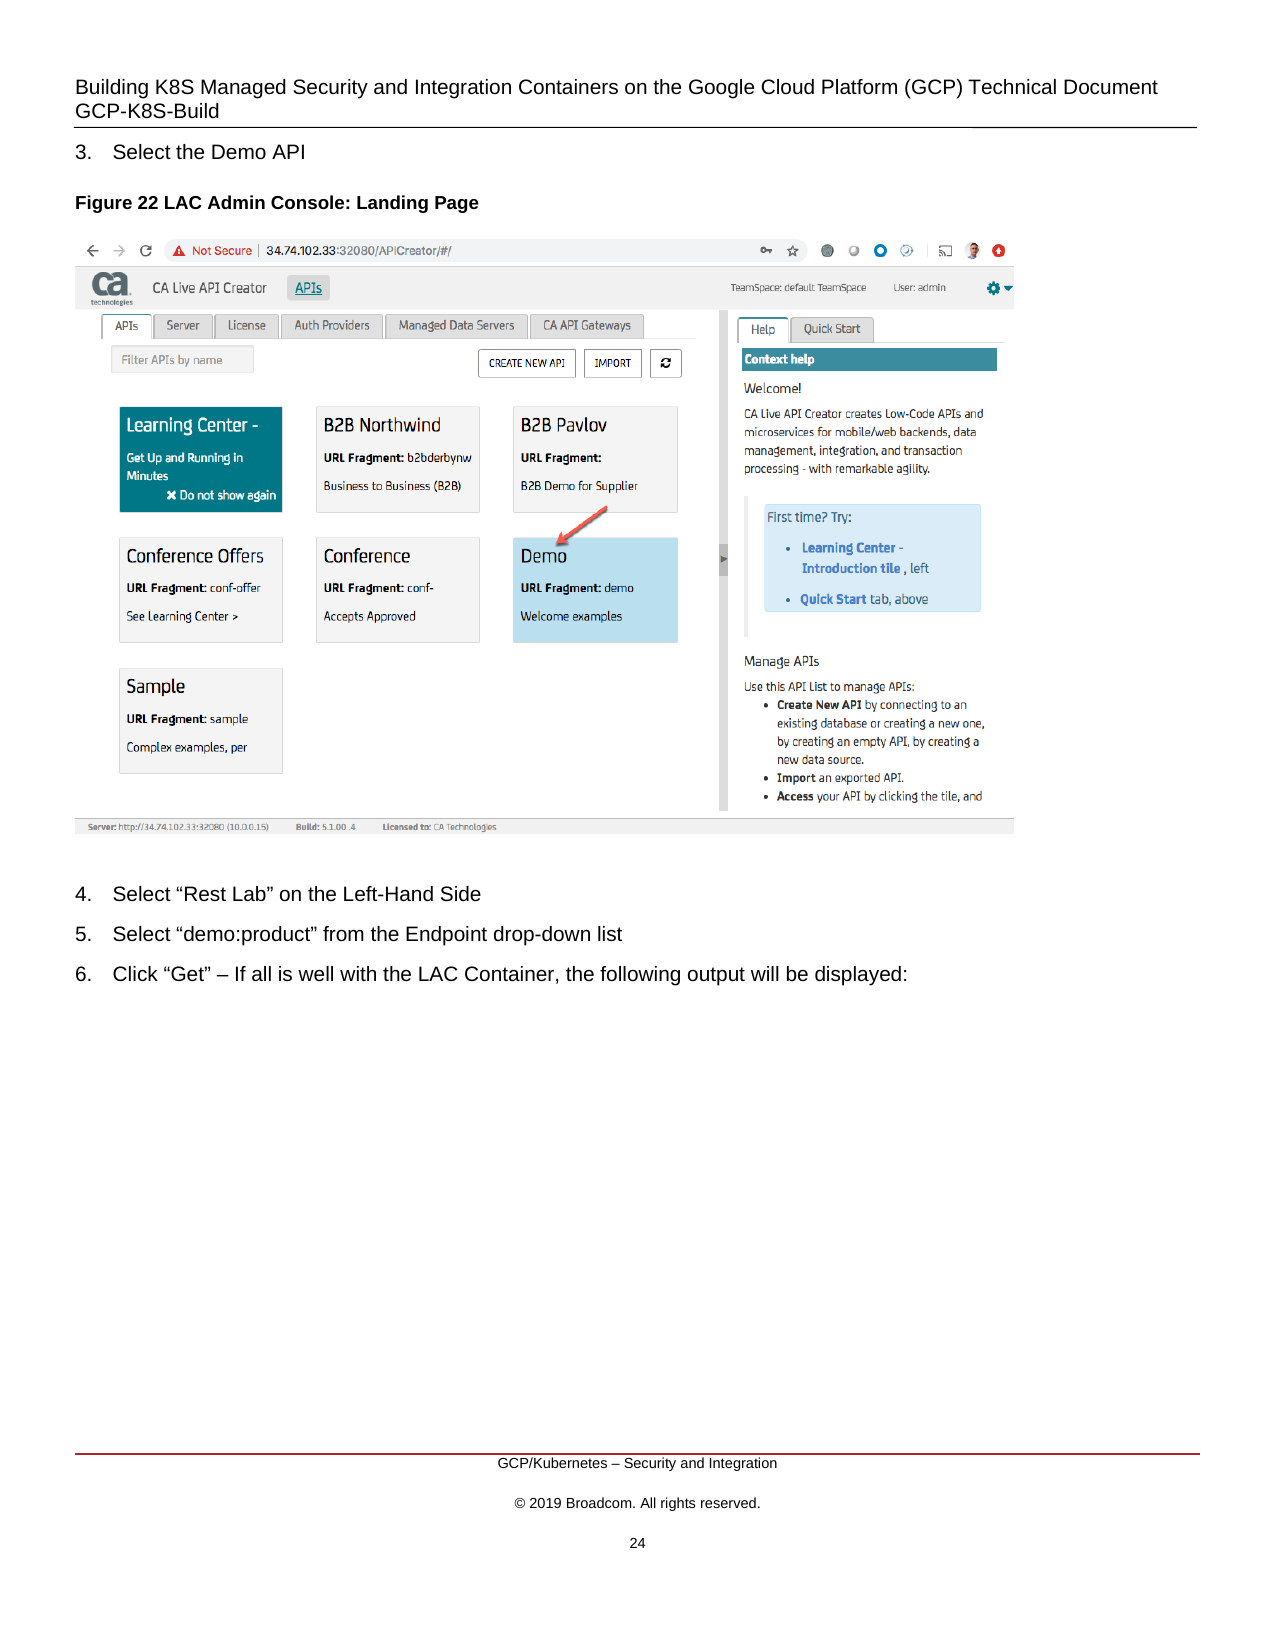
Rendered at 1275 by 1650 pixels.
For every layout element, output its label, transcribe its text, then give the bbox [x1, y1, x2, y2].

text LAC Admin Console: Landing Page [75, 192, 1200, 214]
text Select “Rest Lab” on the Left-Hand Side [75, 882, 1200, 906]
text Select “demo:product” from the Endpoint drop-down list [75, 922, 1200, 946]
picture [75, 237, 1014, 834]
list Select the Demo API [75, 140, 1200, 164]
text Click “Get” – If all is well with the LAC Container, the following output will be displayed: [75, 962, 1200, 986]
